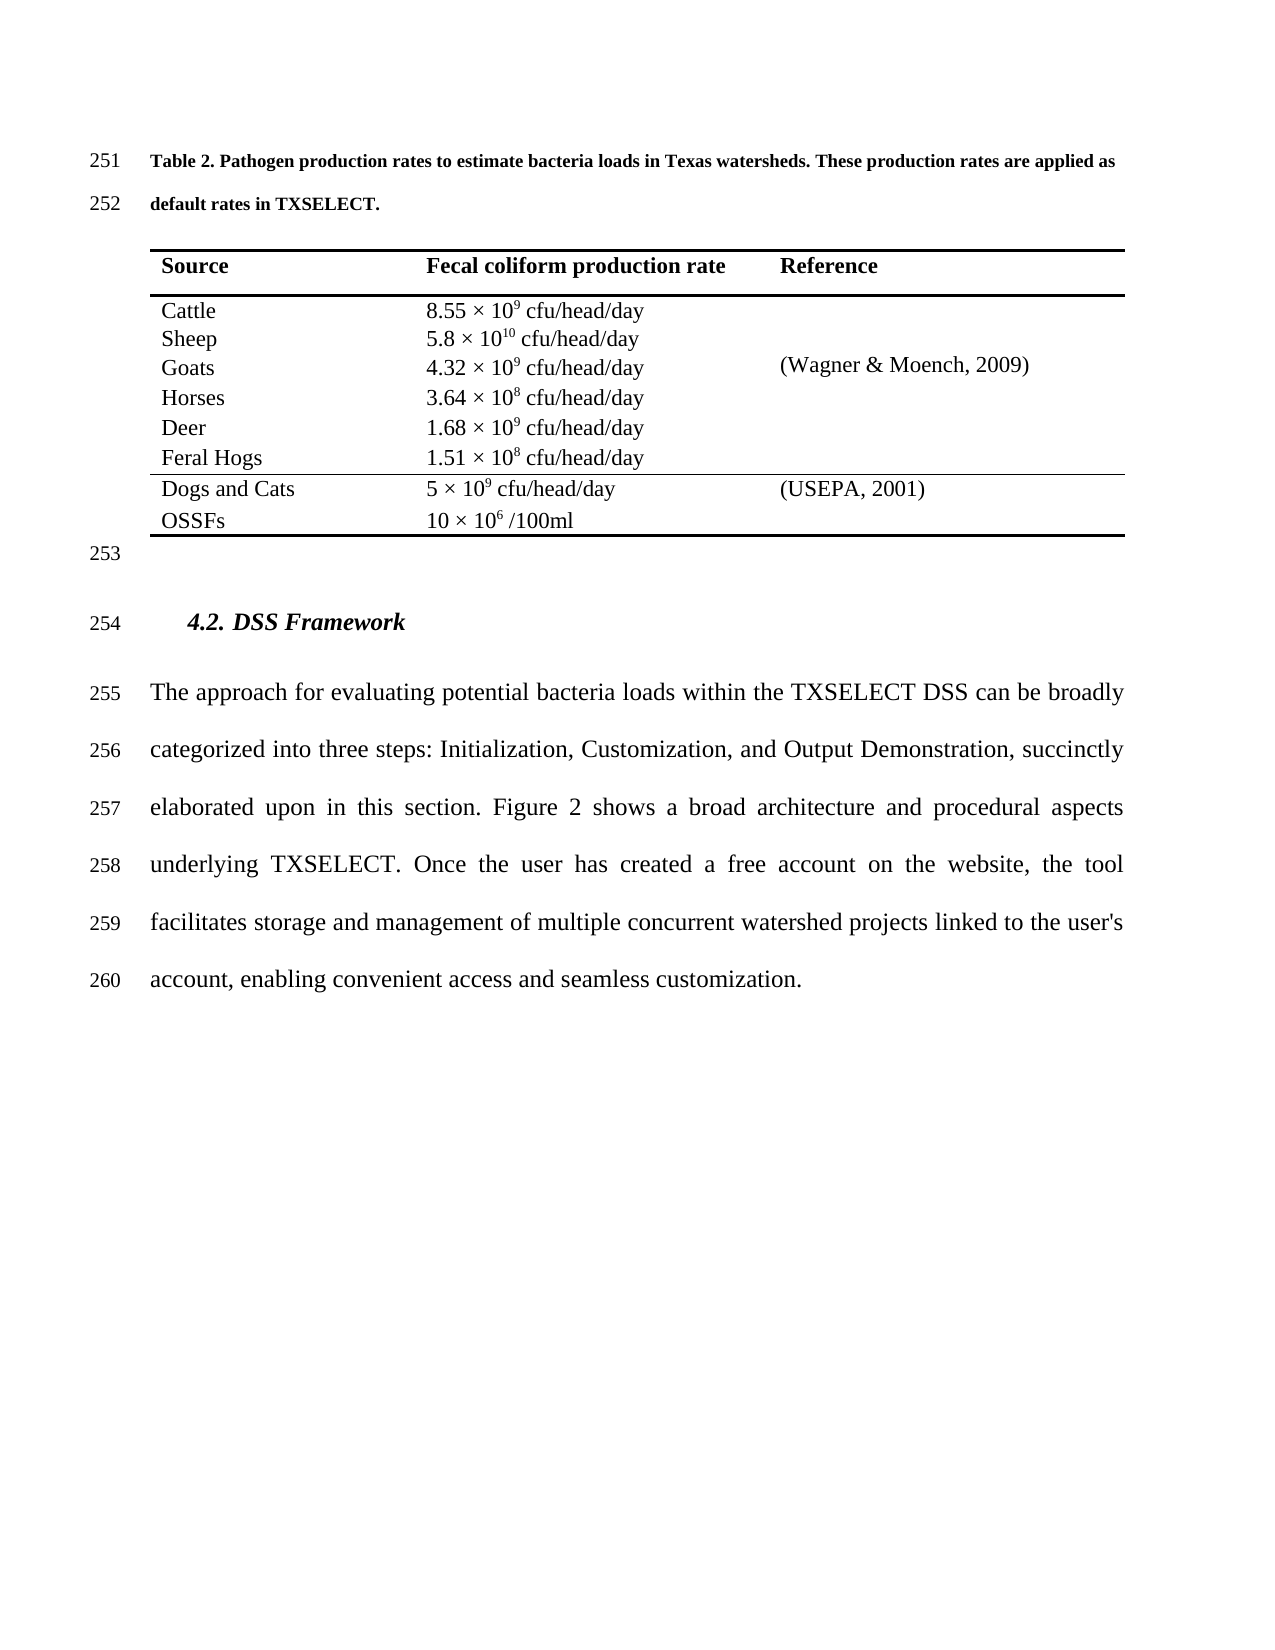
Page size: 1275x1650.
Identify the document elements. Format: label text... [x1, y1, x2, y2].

text The approach for evaluating potential bacteria loads within the TXSELECT DSS can be broadly categorized into three steps: Initialization, Customization, and Output Demonstration, succinctly elaborated upon in this section. Figure 2 shows a broad architecture and procedural aspects underlying TXSELECT. Once the user has created a free account on the website, the tool facilitates storage and management of multiple concurrent watershed projects linked to the user's account, enabling convenient access and seamless customization. [150, 677, 1125, 993]
table_cell Cattle [150, 297, 415, 324]
table_cell Deer [150, 414, 415, 444]
table_cell Horses [150, 384, 415, 414]
table_header Source [150, 252, 415, 294]
table_cell OSSFs [150, 504, 415, 534]
table_cell Goats [150, 354, 415, 384]
table_cell (Wagner & Moench, 2009) [769, 297, 1125, 474]
table_cell 1.51 × 108 cfu/head/day [415, 444, 769, 474]
table_cell 5.8 × 1010 cfu/head/day [415, 324, 769, 354]
table_cell Sheep [150, 324, 415, 354]
table_cell 1.68 × 109 cfu/head/day [415, 414, 769, 444]
table_cell 10 × 106 /100ml [415, 504, 769, 534]
table_cell (USEPA, 2001) [769, 475, 1125, 534]
text Table 2. Pathogen production rates to estimate bacteria loads in Texas watersheds. These production rates are applied as default rates in TXSELECT. [150, 150, 1125, 215]
list DSS Framework [187, 607, 1125, 636]
table_cell Dogs and Cats [150, 475, 415, 504]
table_header Fecal coliform production rate [415, 252, 769, 294]
table_cell 3.64 × 108 cfu/head/day [415, 384, 769, 414]
table_cell 5 × 109 cfu/head/day [415, 475, 769, 504]
table_header Reference [769, 252, 1125, 294]
table_cell 4.32 × 109 cfu/head/day [415, 354, 769, 384]
table_cell 8.55 × 109 cfu/head/day [415, 297, 769, 324]
table_cell Feral Hogs [150, 444, 415, 474]
